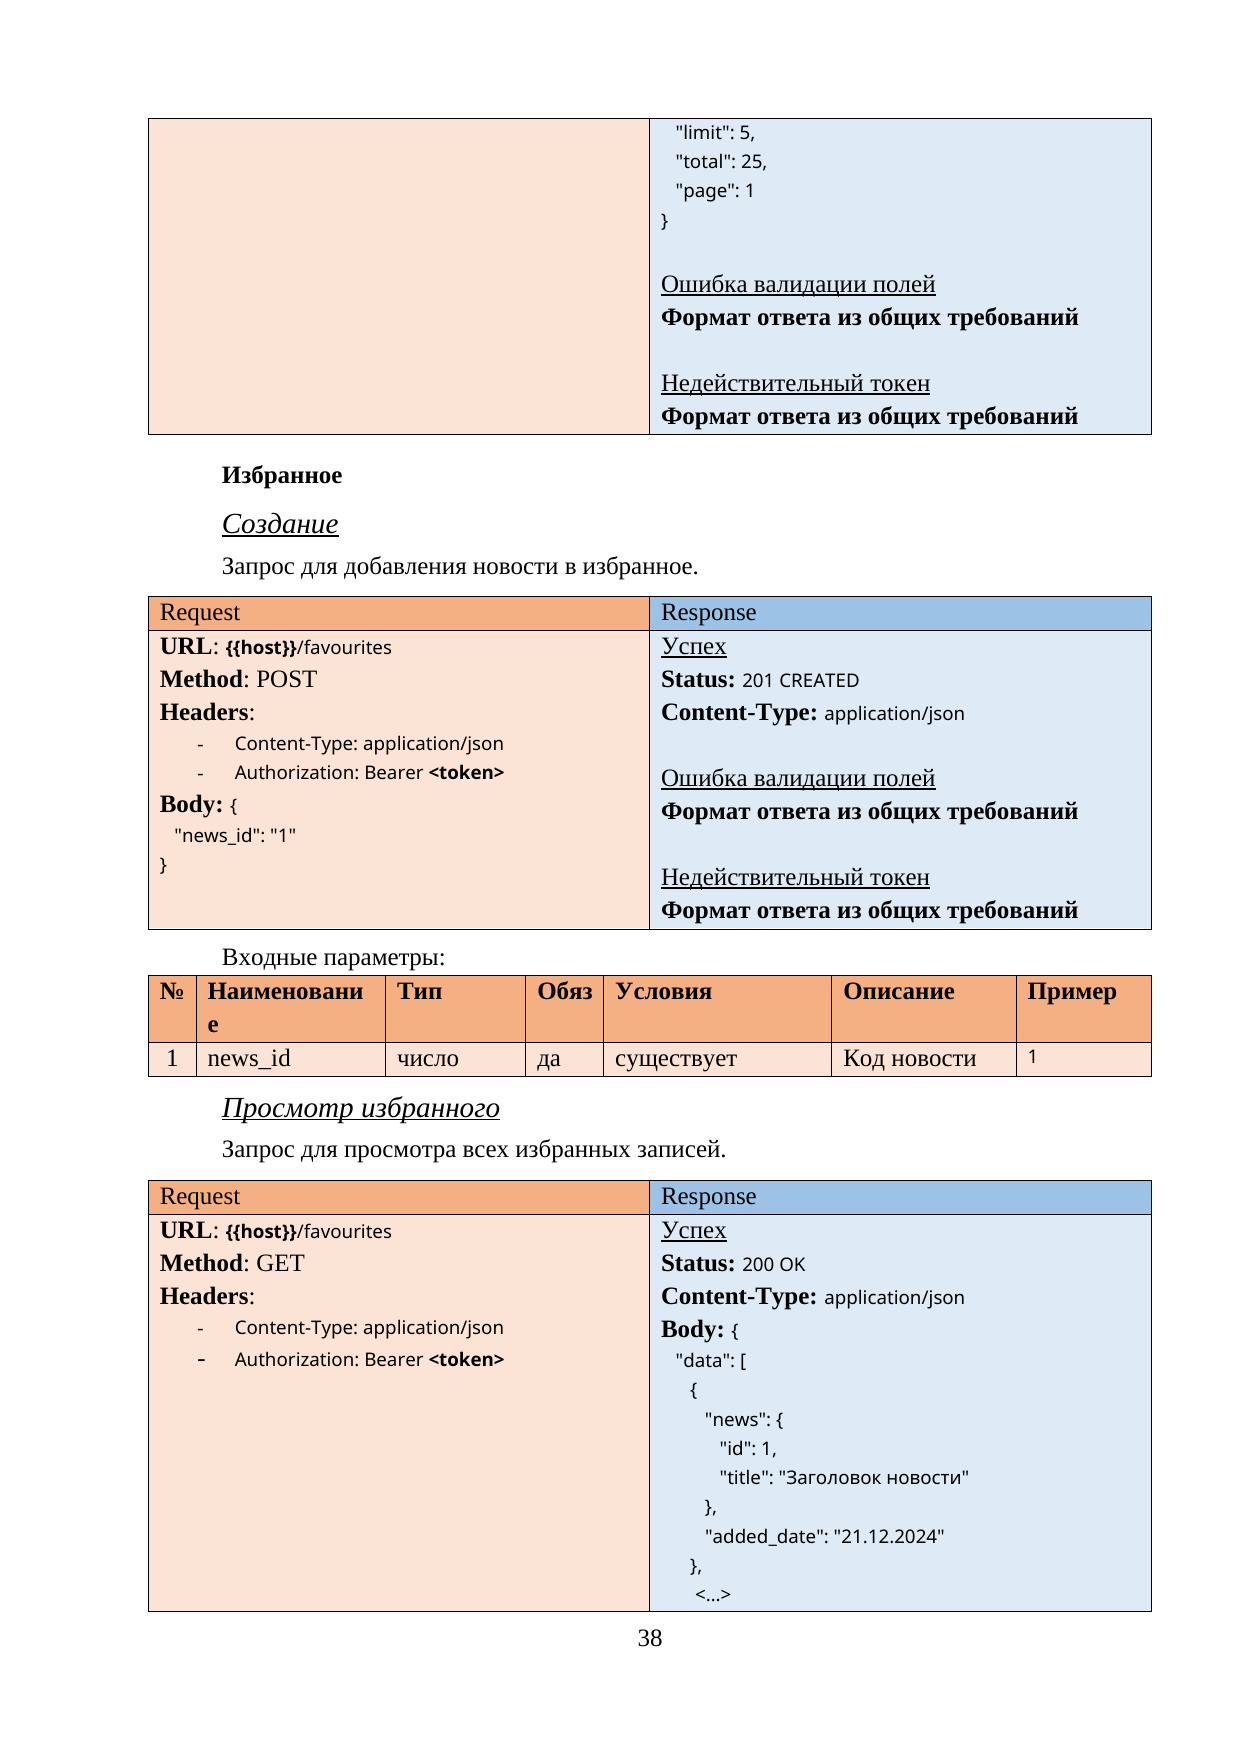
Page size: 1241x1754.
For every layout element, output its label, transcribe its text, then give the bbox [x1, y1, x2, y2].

table_header Условия [604, 976, 831, 1042]
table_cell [149, 1215, 649, 1611]
table_cell news_id [197, 1043, 385, 1076]
table_cell 1 [1017, 1043, 1151, 1076]
table_header Наименование [197, 976, 385, 1042]
table_header Тип [386, 976, 525, 1042]
table_header Request [149, 597, 649, 630]
text Избранное [148, 460, 1152, 489]
text Входные параметры: [148, 942, 1152, 971]
text Запрос для просмотра всех избранных записей. [148, 1134, 1152, 1163]
table_header Response [650, 1181, 1151, 1214]
table_header № [149, 976, 196, 1042]
table_header Описание [832, 976, 1016, 1042]
text Просмотр избранного [148, 1090, 1152, 1123]
table_cell URL: {{host}}/favourites Method: POST Headers: Content-Type: application/json Authorization: Bearer <token> Body: { "news_id": "1" } [149, 631, 649, 928]
table_cell существует [604, 1043, 831, 1076]
table_header Обяз [526, 976, 603, 1042]
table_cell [650, 119, 1151, 434]
table_cell да [526, 1043, 603, 1076]
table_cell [650, 1215, 1151, 1611]
table_cell 1 [149, 1043, 196, 1076]
table_header Пример [1017, 976, 1151, 1042]
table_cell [149, 119, 649, 434]
text Запрос для добавления новости в избранное. [148, 551, 1152, 579]
text Создание [148, 506, 1152, 539]
table_cell Успех Status: 201 CREATED Content-Type: application/json Ошибка валидации полей Формат ответа из общих требований Недействительный токен Формат ответа из общих требований [650, 631, 1151, 928]
table_cell Код новости [832, 1043, 1016, 1076]
table_header Request [149, 1181, 649, 1214]
table_cell число [386, 1043, 525, 1076]
table_header Response [650, 597, 1151, 630]
